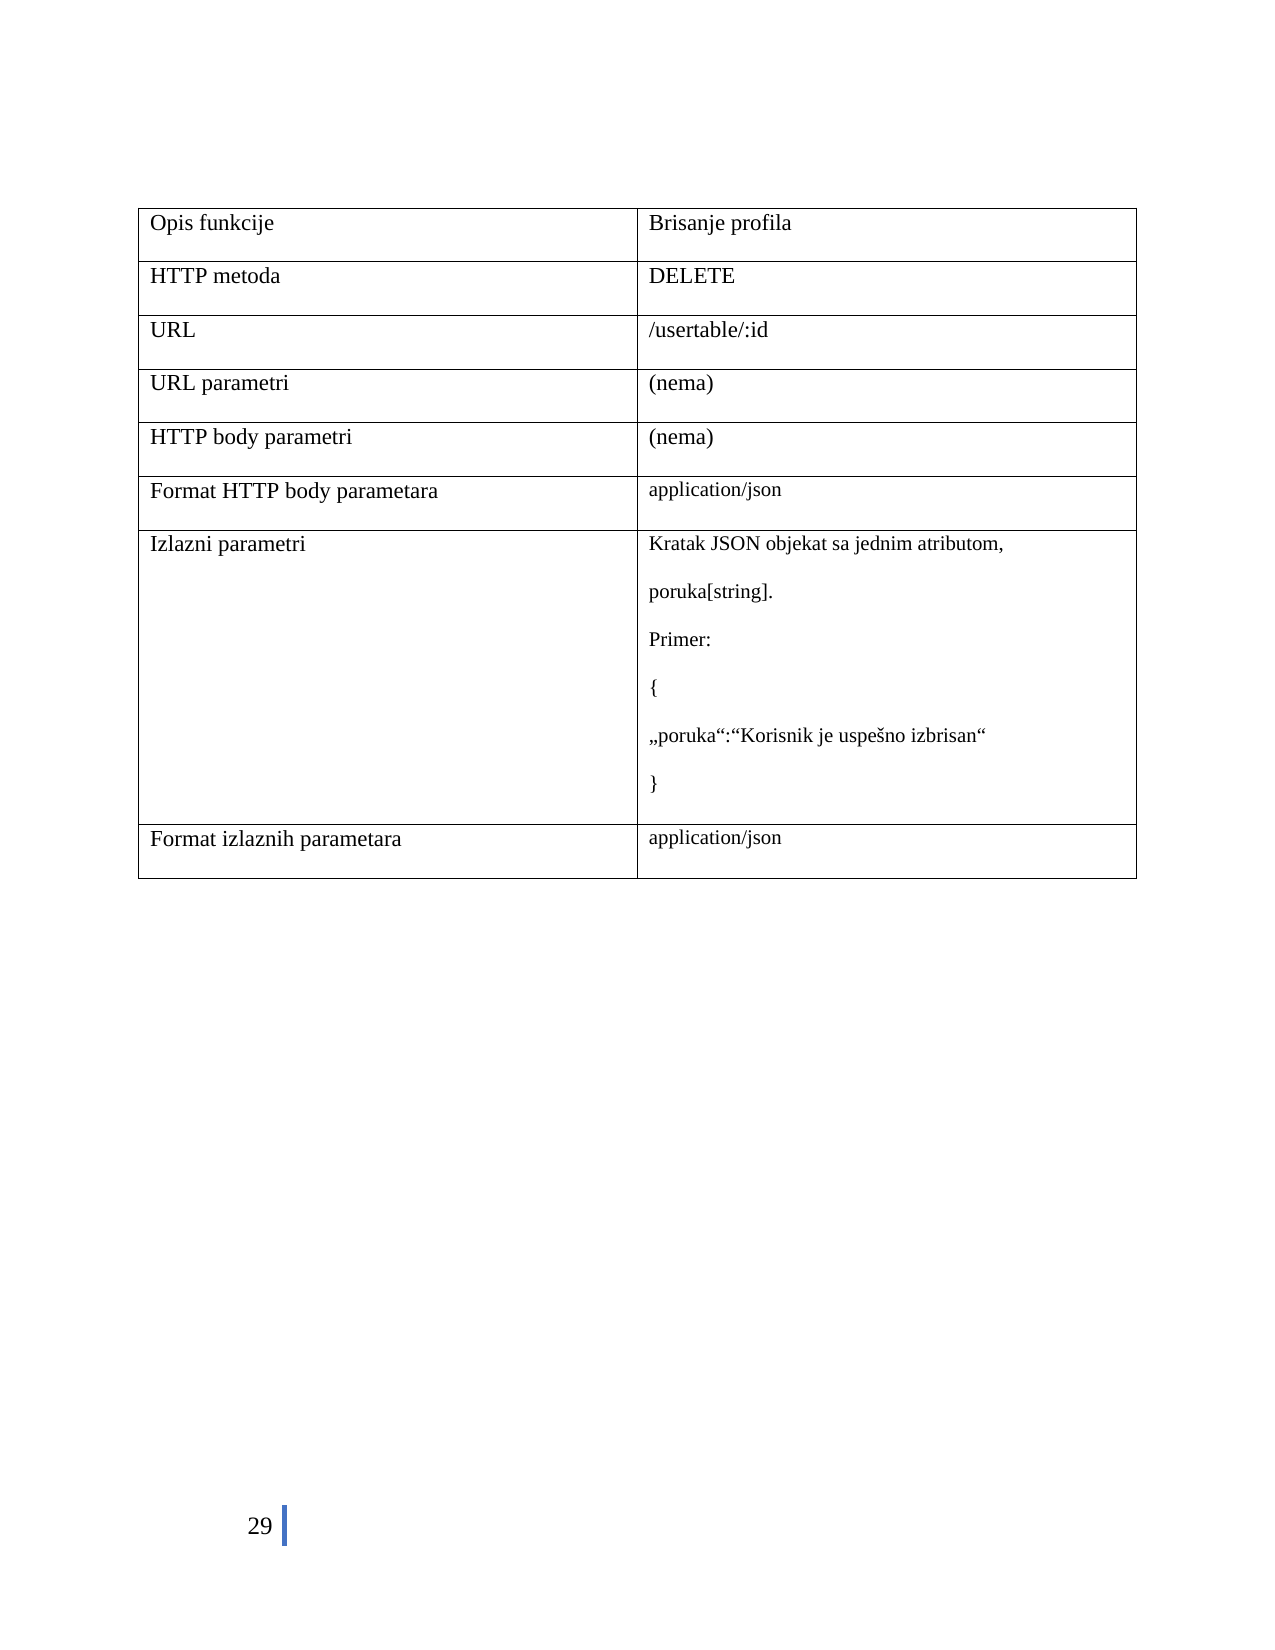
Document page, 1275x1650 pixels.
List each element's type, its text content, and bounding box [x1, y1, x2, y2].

table_header Opis funkcije [139, 209, 637, 261]
table_cell application/json [638, 825, 1136, 878]
table_cell Izlazni parametri [139, 531, 637, 824]
table_cell application/json [638, 477, 1136, 529]
table_cell Kratak JSON objekat sa jednim atributom, poruka[string]. Primer: { „poruka“:“Korisnik je uspešno izbrisan“ } [638, 531, 1136, 824]
table_cell (nema) [638, 423, 1136, 476]
table_cell Format izlaznih parametara [139, 825, 637, 878]
table_cell DELETE [638, 262, 1136, 315]
table_cell /usertable/:id [638, 316, 1136, 368]
table_cell HTTP body parametri [139, 423, 637, 476]
table_cell URL parametri [139, 370, 637, 422]
table_cell HTTP metoda [139, 262, 637, 315]
table_header Brisanje profila [638, 209, 1136, 261]
table_cell (nema) [638, 370, 1136, 422]
table_cell Format HTTP body parametara [139, 477, 637, 529]
table_cell URL [139, 316, 637, 368]
